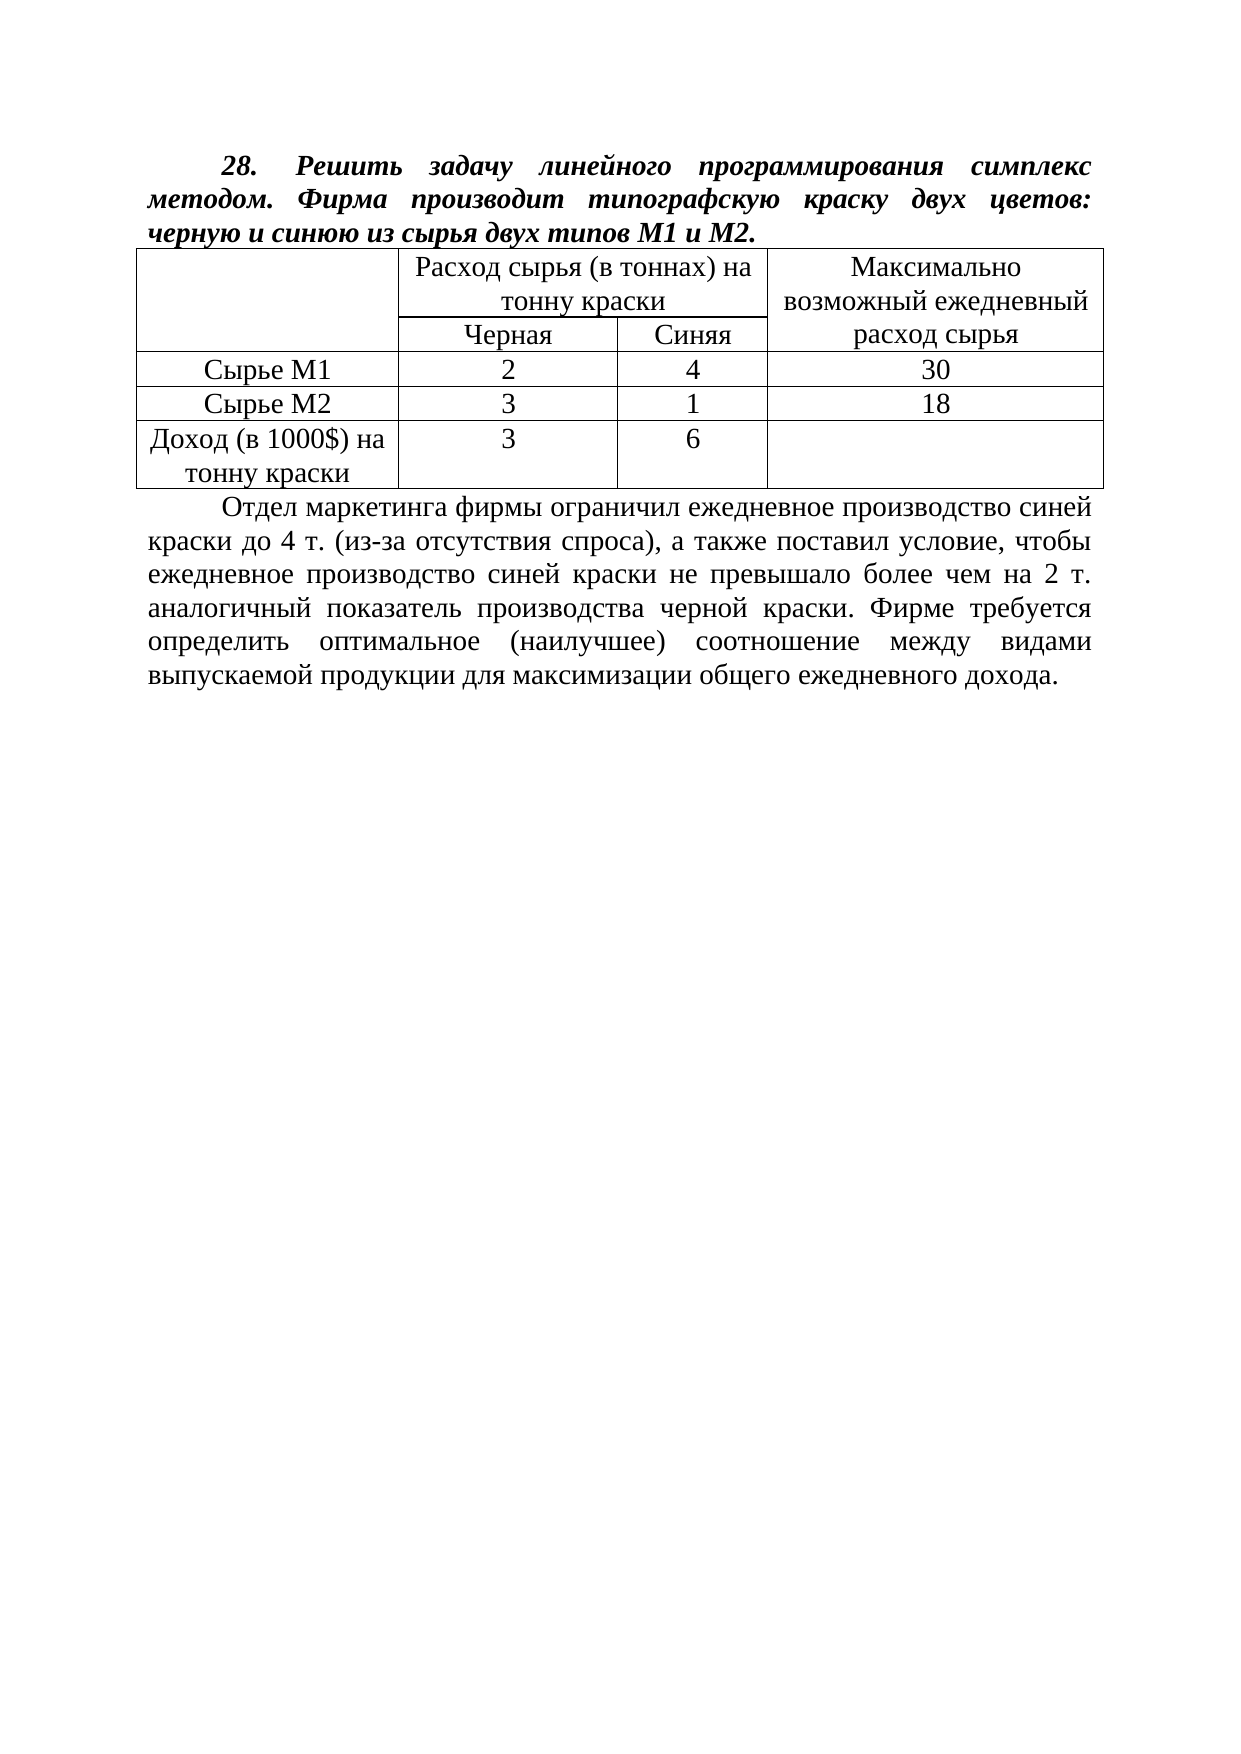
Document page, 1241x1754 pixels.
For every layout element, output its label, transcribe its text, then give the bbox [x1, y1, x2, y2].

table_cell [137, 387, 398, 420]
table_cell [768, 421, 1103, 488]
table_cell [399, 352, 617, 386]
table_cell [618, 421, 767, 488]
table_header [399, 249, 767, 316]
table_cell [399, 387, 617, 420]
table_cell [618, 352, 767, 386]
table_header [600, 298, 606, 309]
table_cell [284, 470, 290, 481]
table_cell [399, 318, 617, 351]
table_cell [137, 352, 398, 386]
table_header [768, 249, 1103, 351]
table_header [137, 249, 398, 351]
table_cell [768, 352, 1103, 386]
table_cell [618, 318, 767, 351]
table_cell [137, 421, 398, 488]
list Решить задачу линейного программирования симплекс методом. Фирма производит типографскую краску двух цветов: черную и синюю из сырья двух типов М1 и М2. [148, 148, 1093, 248]
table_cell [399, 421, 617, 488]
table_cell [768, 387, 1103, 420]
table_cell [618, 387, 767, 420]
text Отдел маркетинга фирмы ограничил ежедневное производство синей краски до 4 т. (из-за отсутствия спроса), а также поставил условие, чтобы ежедневное производство синей краски не превышало более чем на 2 т. аналогичный показатель производства черной краски. Фирме требуется определить оптимальное (наилучшее) соотношение между видами выпускаемой продукции для максимизации общего ежедневного дохода. [148, 489, 1093, 691]
